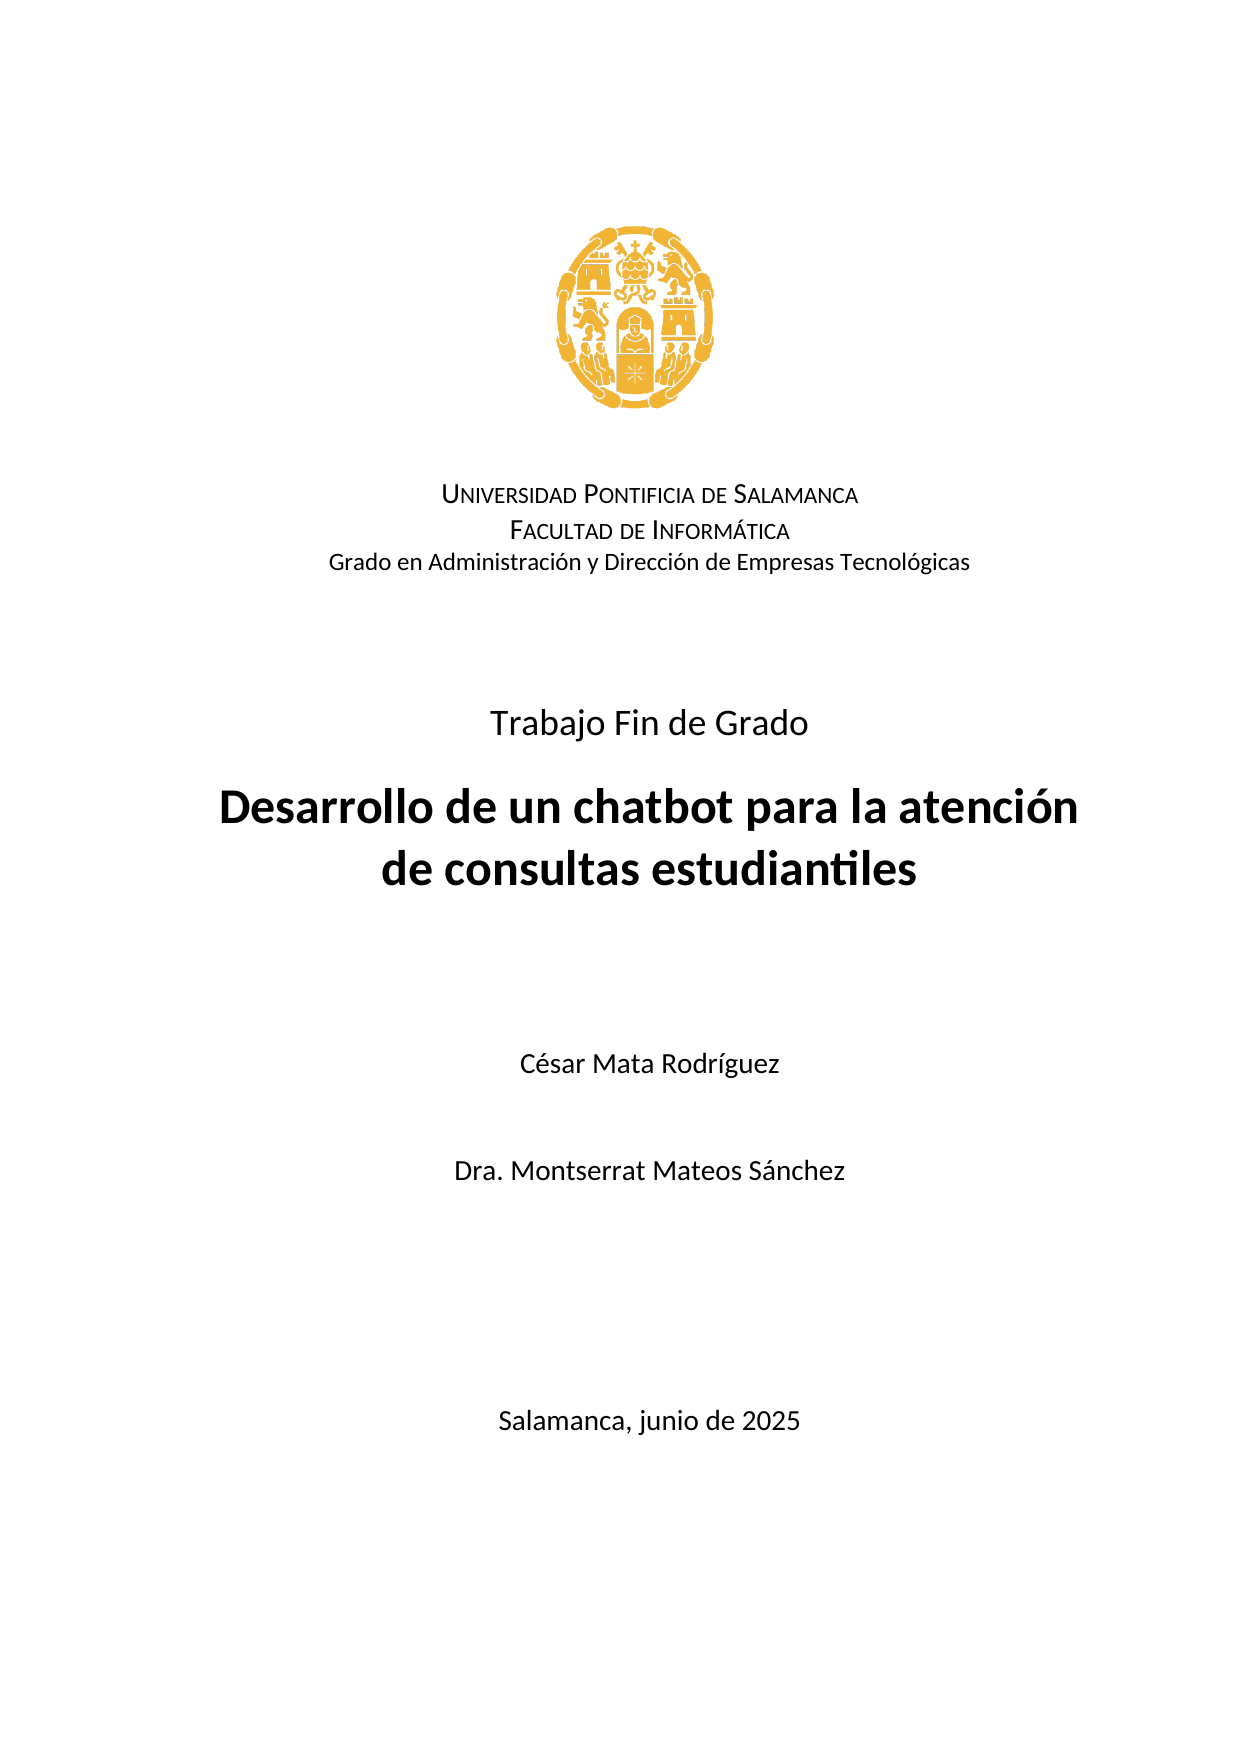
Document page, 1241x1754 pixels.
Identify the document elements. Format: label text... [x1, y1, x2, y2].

text Universidad Pontificia de Salamanca [207, 475, 1092, 511]
text Grado en Administración y Dirección de Empresas Tecnológicas [207, 546, 1092, 577]
text Salamanca, junio de 2025 [207, 1402, 1092, 1438]
picture [395, 177, 904, 463]
text Facultad de Informática [207, 511, 1092, 546]
text Trabajo Fin de Grado [207, 699, 1092, 745]
text Desarrollo de un chatbot para la atención de consultas estudiantiles [207, 775, 1092, 897]
text César Mata Rodríguez Dra. Montserrat Mateos Sánchez [207, 1046, 1092, 1188]
